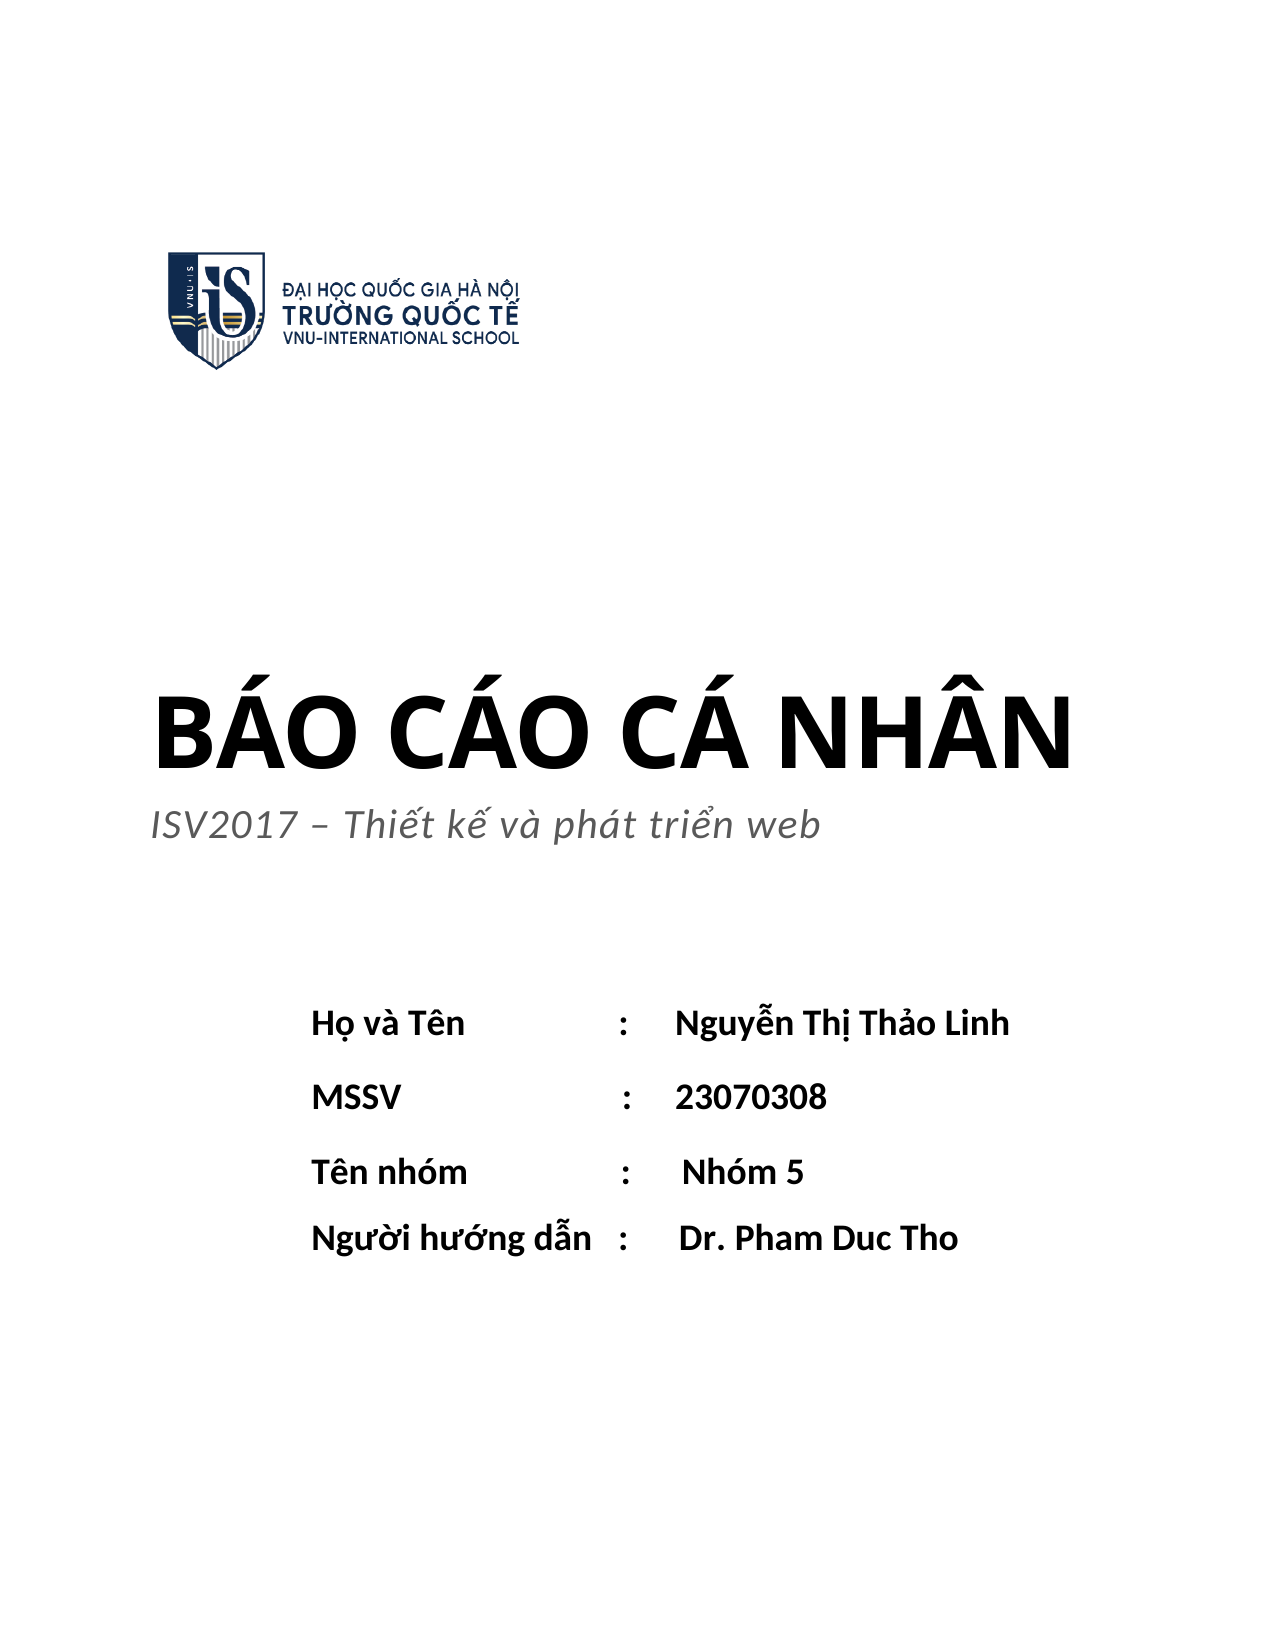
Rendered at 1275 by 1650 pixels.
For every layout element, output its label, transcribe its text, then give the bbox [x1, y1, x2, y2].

text Tên nhóm : Nhóm 5 [150, 1148, 1125, 1193]
picture [150, 232, 544, 389]
title BÁO CÁO CÁ NHÂN [150, 662, 1125, 798]
text MSSV : 23070308 [150, 1073, 1125, 1119]
text Người hướng dẫn : Dr. Pham Duc Tho [150, 1214, 1125, 1260]
subtitle ISV2017 – Thiết kế và phát triển web [150, 798, 1125, 849]
text Họ và Tên : Nguyễn Thị Thảo Linh [150, 999, 1125, 1044]
